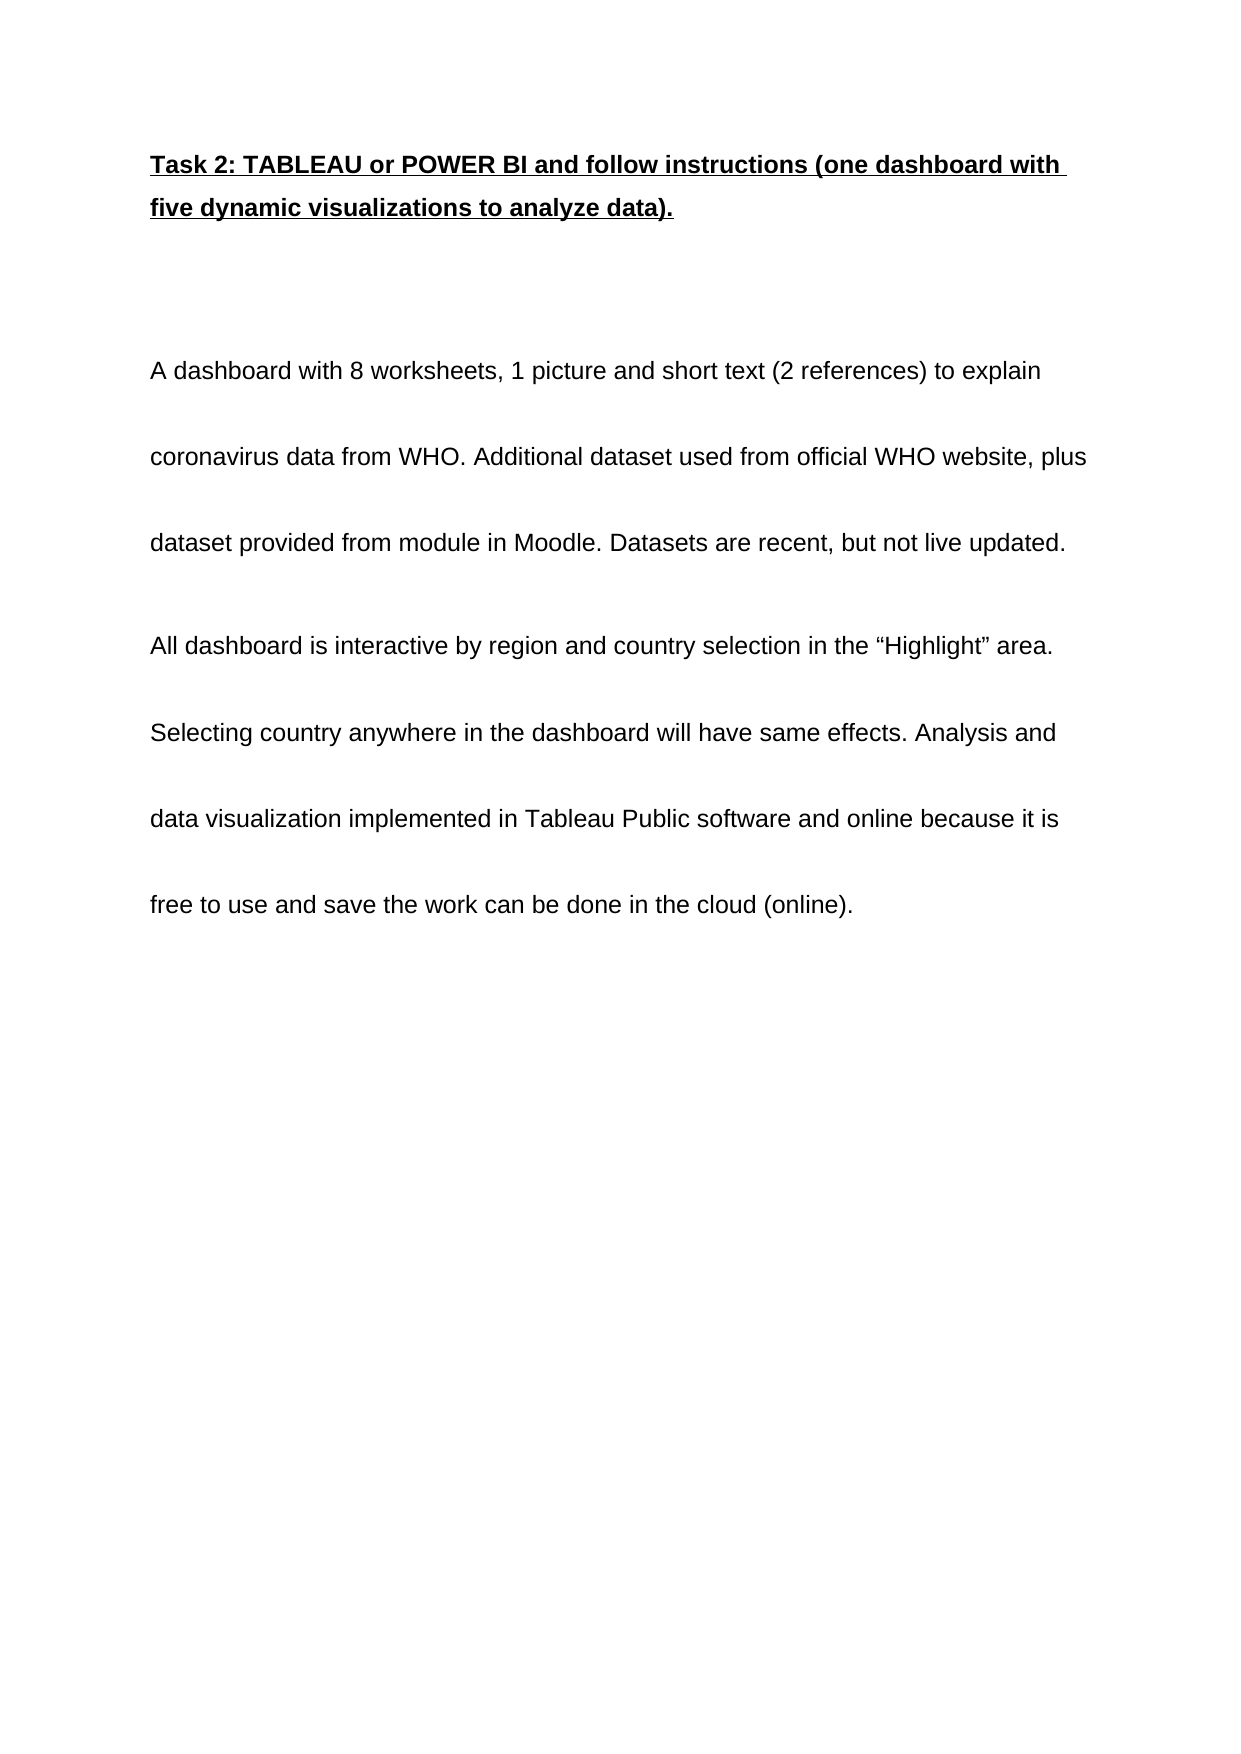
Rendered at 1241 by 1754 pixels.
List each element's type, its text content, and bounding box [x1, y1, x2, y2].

text A dashboard with 8 worksheets, 1 picture and short text (2 references) to explain coronavirus data from WHO. Additional dataset used from official WHO website, plus dataset provided from module in Moodle. Datasets are recent, but not live updated. [150, 356, 1090, 557]
text All dashboard is interactive by region and country selection in the “Highlight” area. Selecting country anywhere in the dashboard will have same effects. Analysis and data visualization implemented in Tableau Public software and online because it is free to use and save the work can be done in the cloud (online). [150, 631, 1090, 919]
text Task 2: TABLEAU or POWER BI and follow instructions (one dashboard with five dynamic visualizations to analyze data). [150, 150, 1090, 222]
